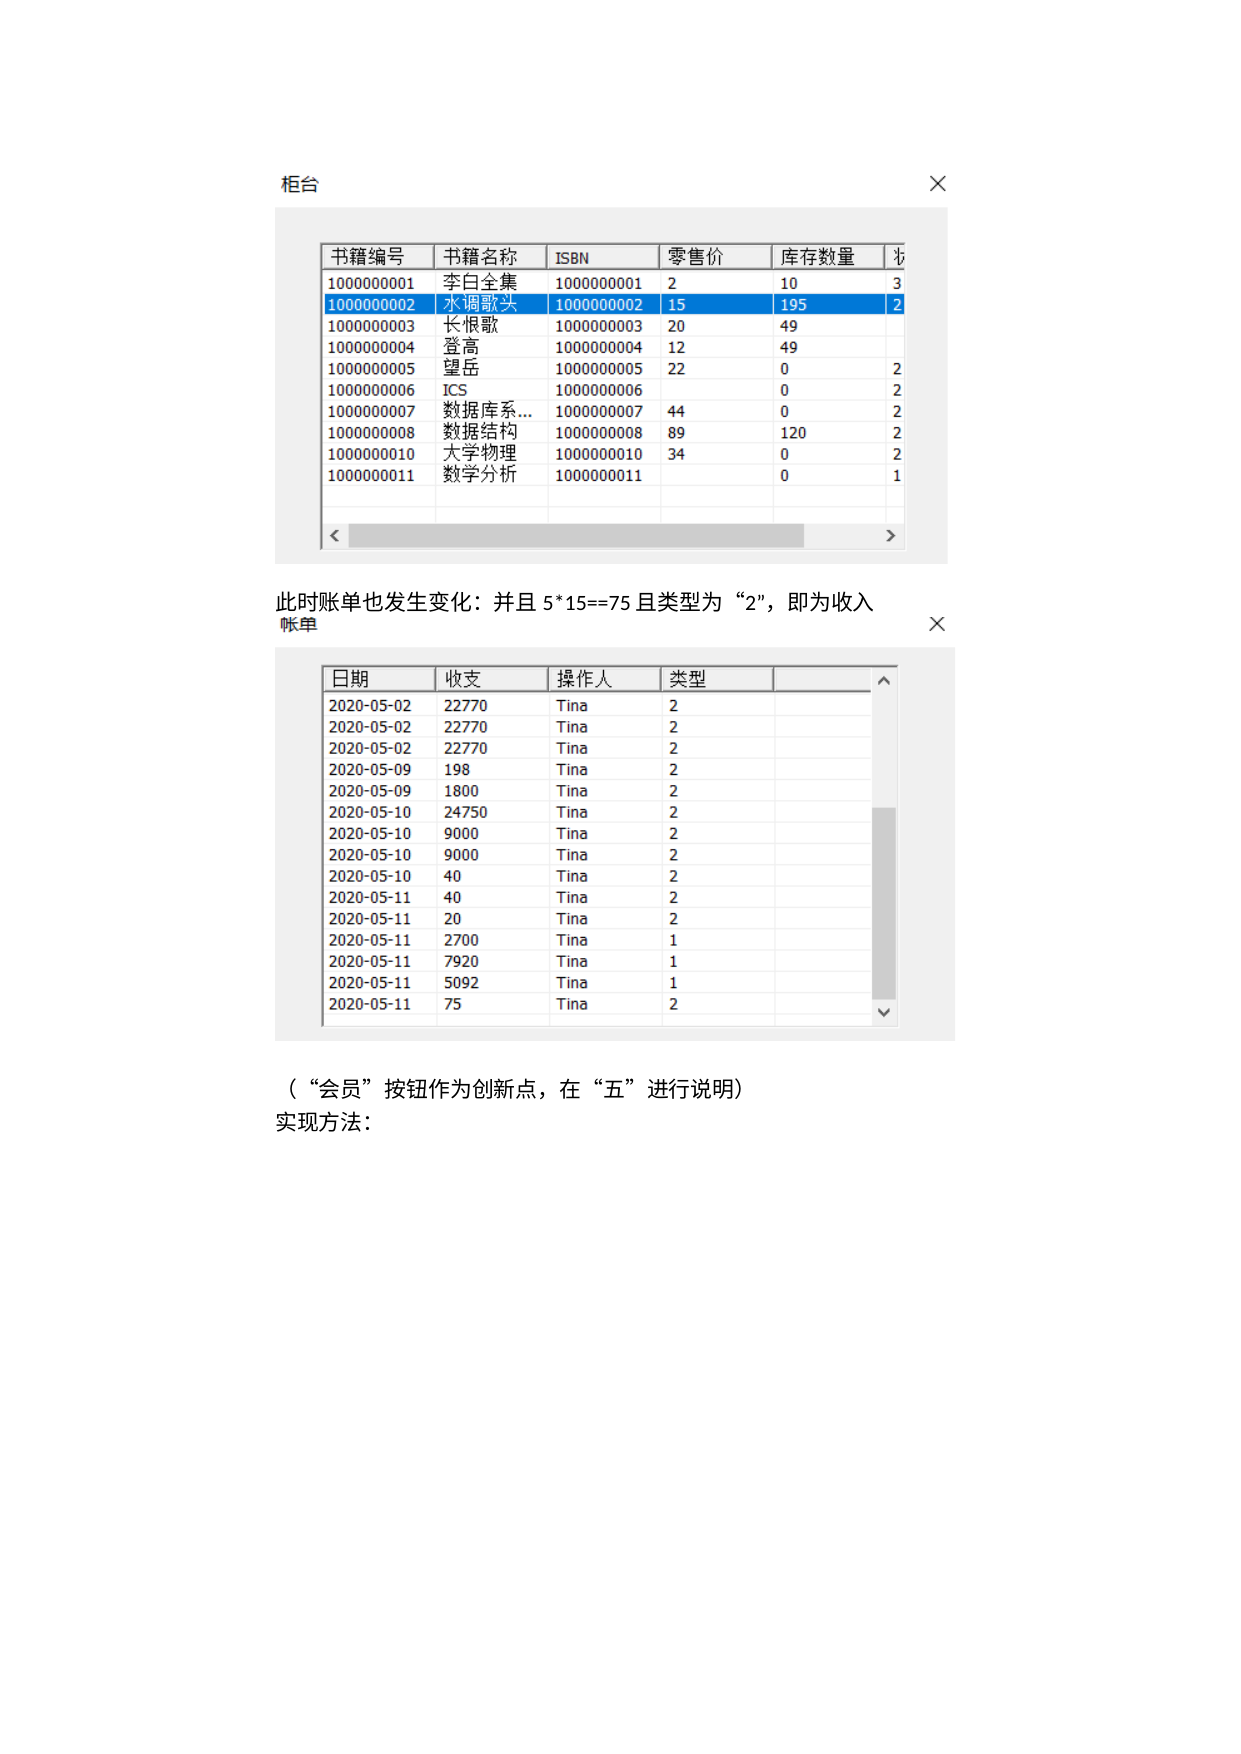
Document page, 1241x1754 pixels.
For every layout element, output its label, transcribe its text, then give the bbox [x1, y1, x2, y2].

picture [275, 162, 948, 564]
text 实现方法： [231, 1104, 1053, 1137]
text 此时账单也发生变化：并且 5*15==75 且类型为“2”，即为收入 [231, 584, 1053, 617]
picture [275, 617, 955, 1041]
text （“会员”按钮作为创新点，在“五”进行说明） [231, 1072, 1053, 1104]
